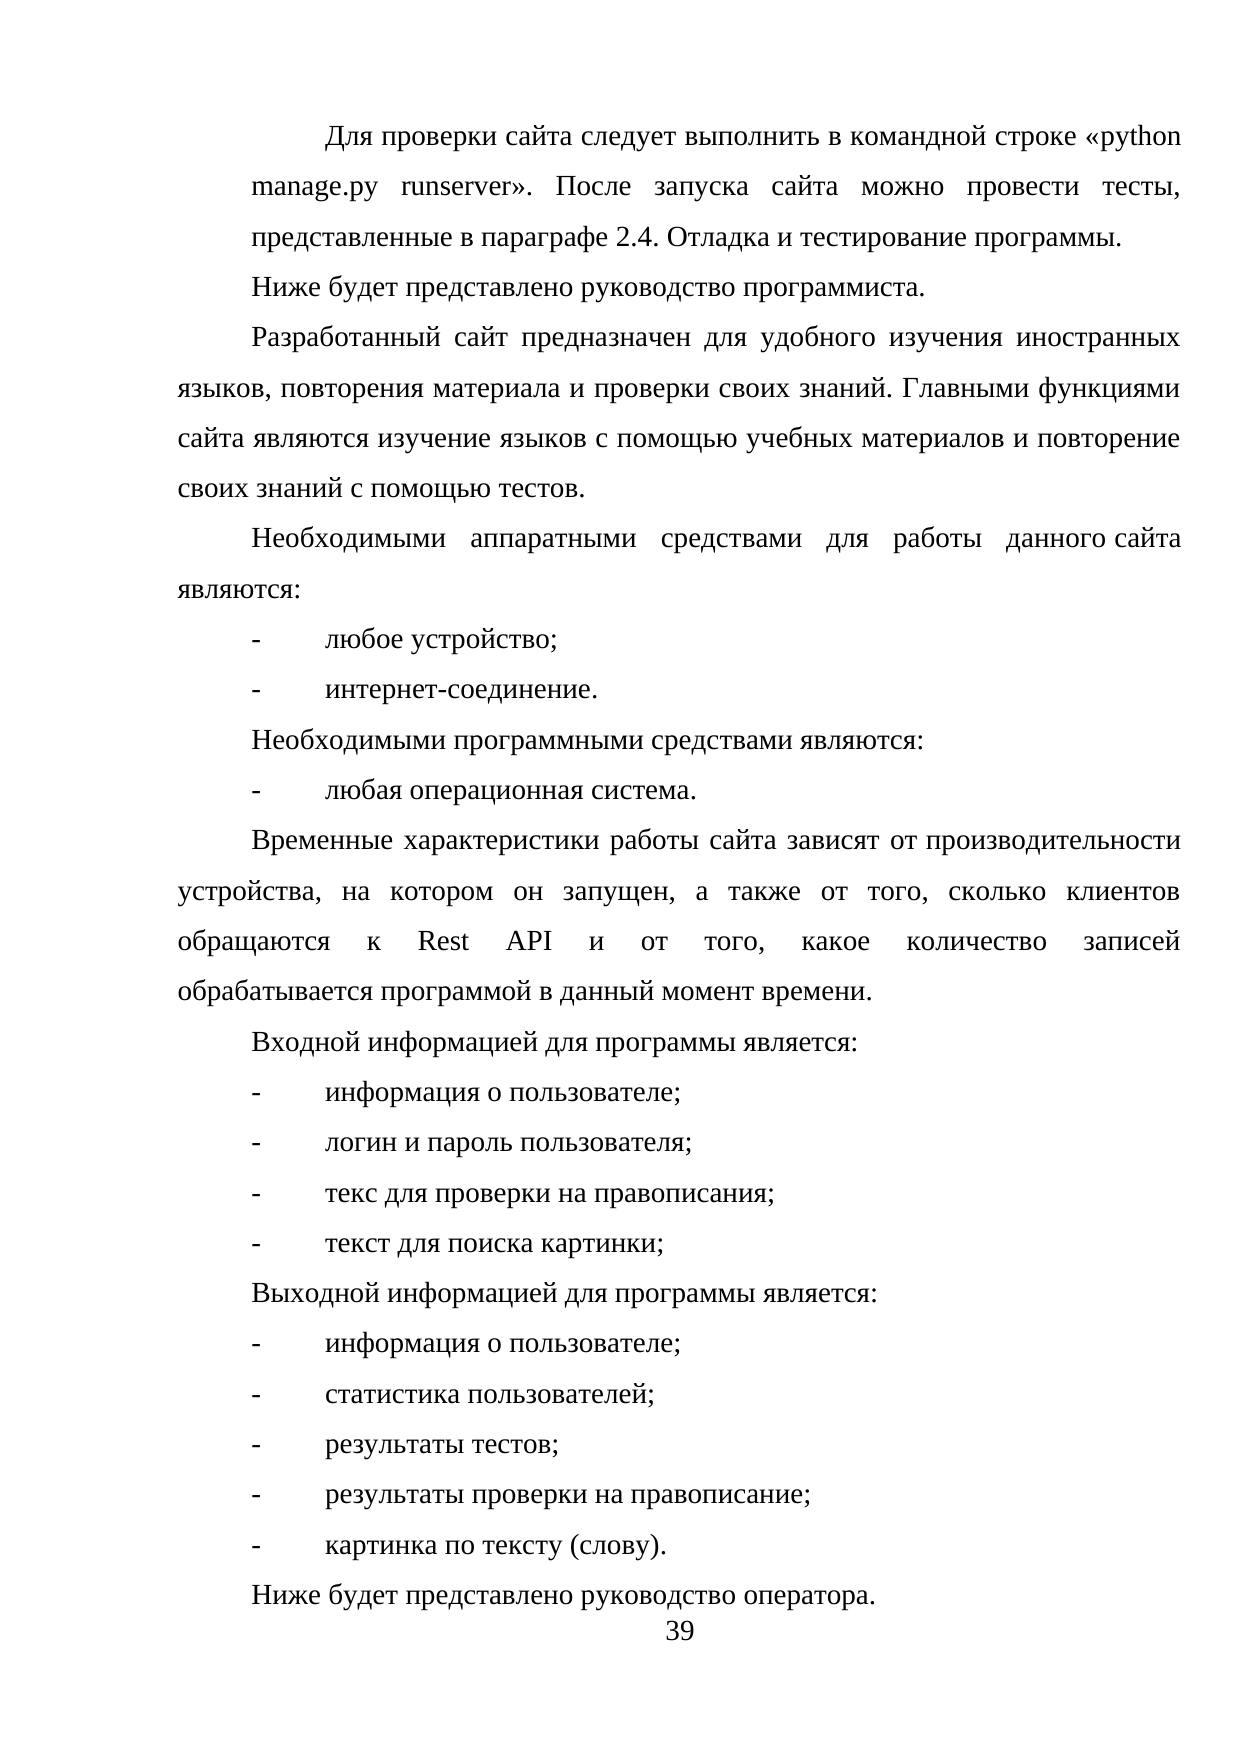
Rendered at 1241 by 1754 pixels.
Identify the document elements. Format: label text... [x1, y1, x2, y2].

list любое устройство; [177, 621, 1181, 655]
list текст для поиска картинки; [177, 1225, 1181, 1258]
list любая операционная система. [177, 772, 1181, 806]
text Ниже будет представлено руководство программиста. [177, 269, 1181, 303]
text Ниже будет представлено руководство оператора. [251, 1577, 1181, 1611]
text Необходимыми аппаратными средствами для работы данного сайта являются: [177, 521, 1181, 604]
text Необходимыми программными средствами являются: [251, 722, 1181, 755]
list интернет-соединение. [177, 672, 1181, 705]
list логин и пароль пользователя; [177, 1124, 1181, 1158]
text Входной информацией для программы является: [177, 1024, 1181, 1057]
list статистика пользователей; [177, 1376, 1181, 1409]
list Для проверки сайта следует выполнить в командной строке «python manage.py runserver». После запуска сайта можно провести тесты, представленные в параграфе 2.4. Отладка и тестирование программы. [251, 118, 1181, 252]
text Выходной информацией для программы является: [251, 1275, 1181, 1309]
text Разработанный сайт предназначен для удобного изучения иностранных языков, повторения материала и проверки своих знаний. Главными функциями сайта являются изучение языков с помощью учебных материалов и повторение своих знаний с помощью тестов. [177, 319, 1181, 504]
list текс для проверки на правописания; [177, 1175, 1181, 1208]
list картинка по тексту (слову). [177, 1527, 1181, 1560]
list информация о пользователе; [177, 1074, 1181, 1108]
list результаты проверки на правописание; [177, 1477, 1181, 1510]
list результаты тестов; [177, 1426, 1181, 1460]
list информация о пользователе; [177, 1326, 1181, 1359]
text Временные характеристики работы сайта зависят от производительности устройства, на котором он запущен, а также от того, сколько клиентов обращаются к Rest API и от того, какое количество записей обрабатывается программой в данный момент времени. [177, 822, 1181, 1007]
